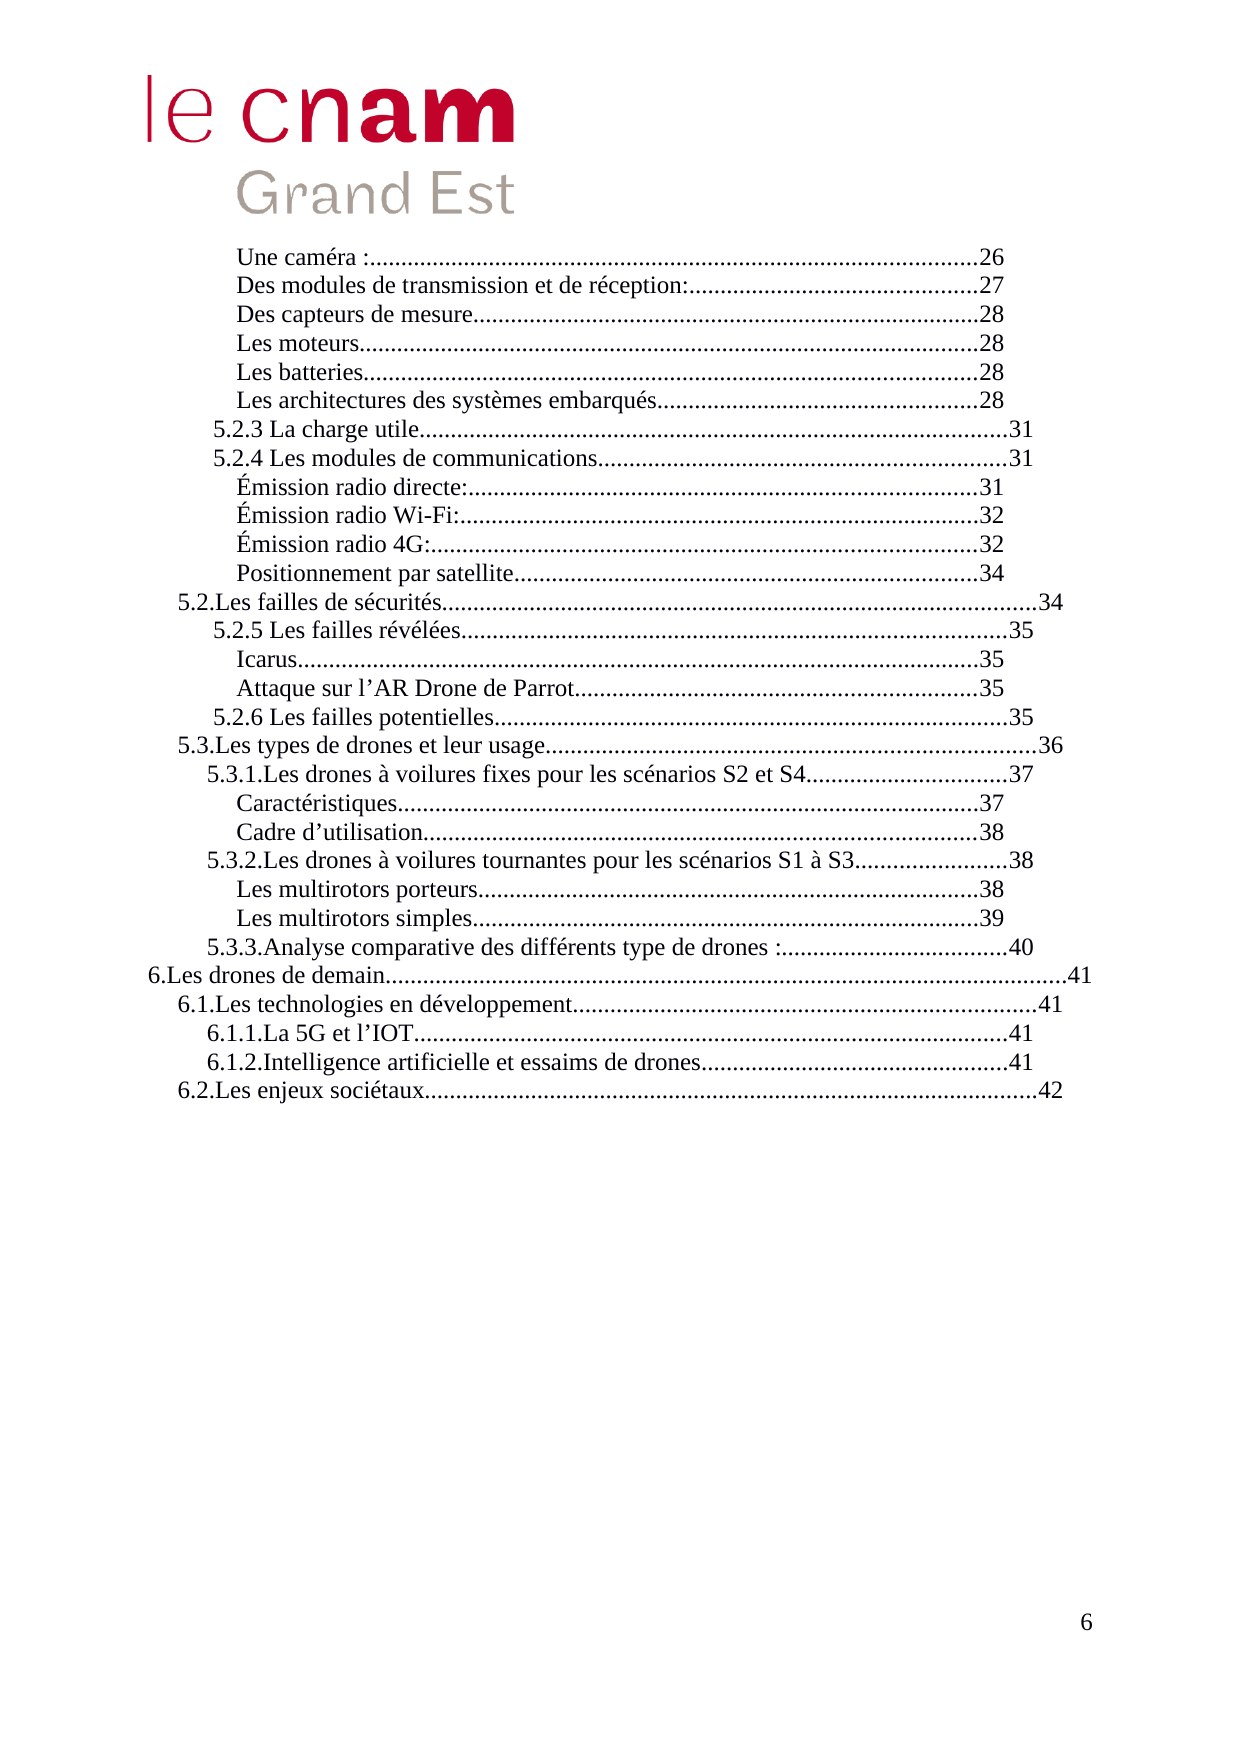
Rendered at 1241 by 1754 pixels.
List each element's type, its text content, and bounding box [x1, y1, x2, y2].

text Attaque sur l’AR Drone de Parrot 35 [236, 673, 1092, 702]
text Une caméra : 26 [236, 242, 1092, 271]
text Caractéristiques 37 [236, 788, 1092, 817]
text 6.1.Les technologies en développement 41 [177, 989, 1092, 1018]
text Émission radio Wi-Fi: 32 [236, 501, 1092, 529]
text 5.2.5 Les failles révélées 35 [207, 616, 1092, 644]
text 5.3.1.Les drones à voilures fixes pour les scénarios S2 et S4 37 [207, 759, 1092, 788]
picture [147, 75, 514, 214]
text 5.2.3 La charge utile 31 [207, 414, 1092, 443]
text Émission radio directe: 31 [236, 472, 1092, 501]
text Cadre d’utilisation 38 [236, 817, 1092, 846]
text 5.2.4 Les modules de communications 31 [207, 443, 1092, 472]
text Émission radio 4G: 32 [236, 529, 1092, 558]
text Les multirotors porteurs 38 [236, 874, 1092, 903]
text 5.2.6 Les failles potentielles 35 [207, 702, 1092, 731]
text 5.3.3.Analyse comparative des différents type de drones : 40 [207, 932, 1092, 961]
text Les moteurs 28 [236, 328, 1092, 357]
text 6.1.1.La 5G et l’IOT 41 [207, 1018, 1092, 1047]
text 6.Les drones de demain 41 [148, 961, 1092, 989]
text 5.2.Les failles de sécurités 34 [177, 587, 1092, 616]
text Les batteries 28 [236, 357, 1092, 386]
text Les multirotors simples 39 [236, 903, 1092, 932]
text Positionnement par satellite 34 [236, 558, 1092, 587]
text 6.2.Les enjeux sociétaux 42 [177, 1076, 1092, 1104]
text Des capteurs de mesure 28 [236, 299, 1092, 328]
text 5.3.Les types de drones et leur usage 36 [177, 731, 1092, 759]
text Les architectures des systèmes embarqués 28 [236, 386, 1092, 414]
text 5.3.2.Les drones à voilures tournantes pour les scénarios S1 à S3 38 [207, 846, 1092, 874]
text Des modules de transmission et de réception: 27 [236, 271, 1092, 299]
text Icarus 35 [236, 644, 1092, 673]
text 6.1.2.Intelligence artificielle et essaims de drones 41 [207, 1047, 1092, 1076]
